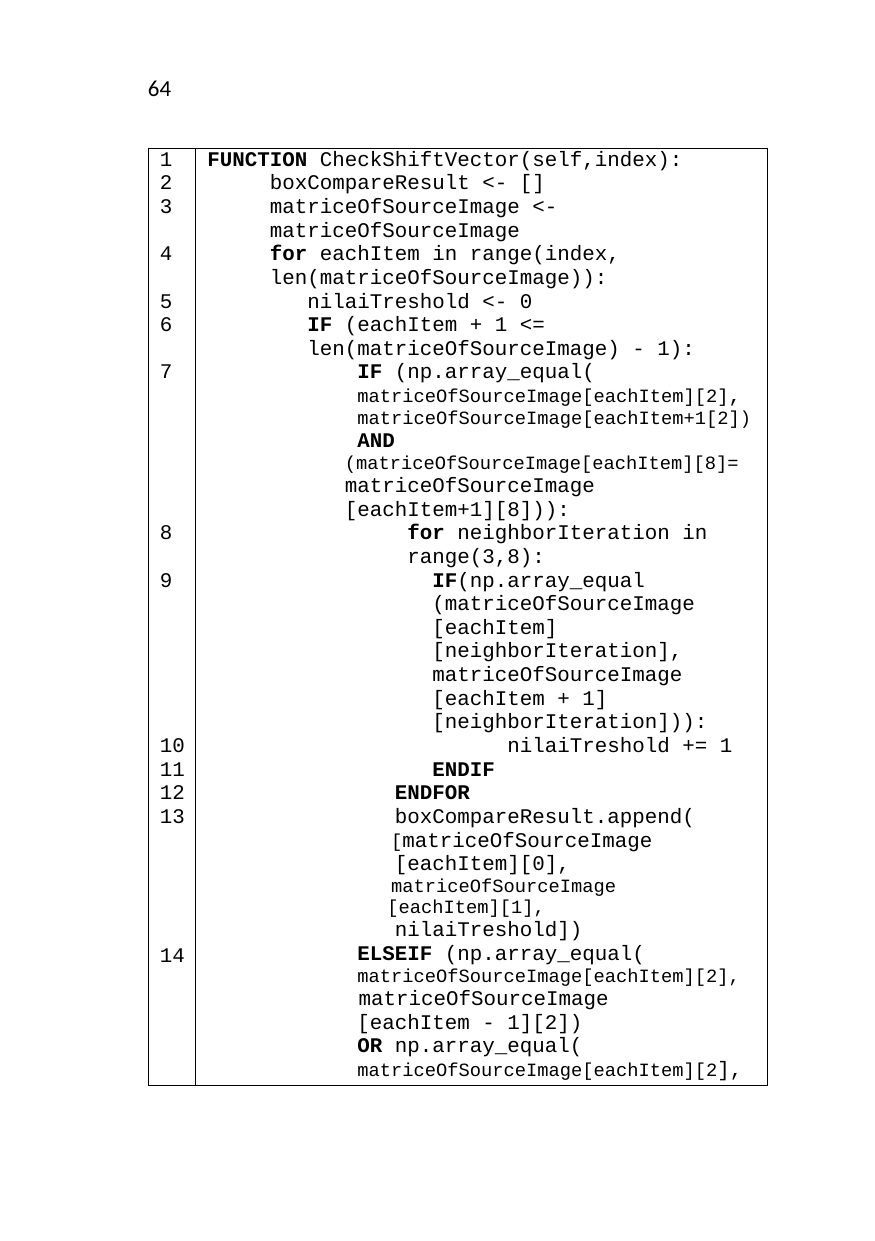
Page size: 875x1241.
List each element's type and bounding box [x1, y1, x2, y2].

table_header [149, 149, 195, 1085]
table_header [196, 149, 767, 1085]
